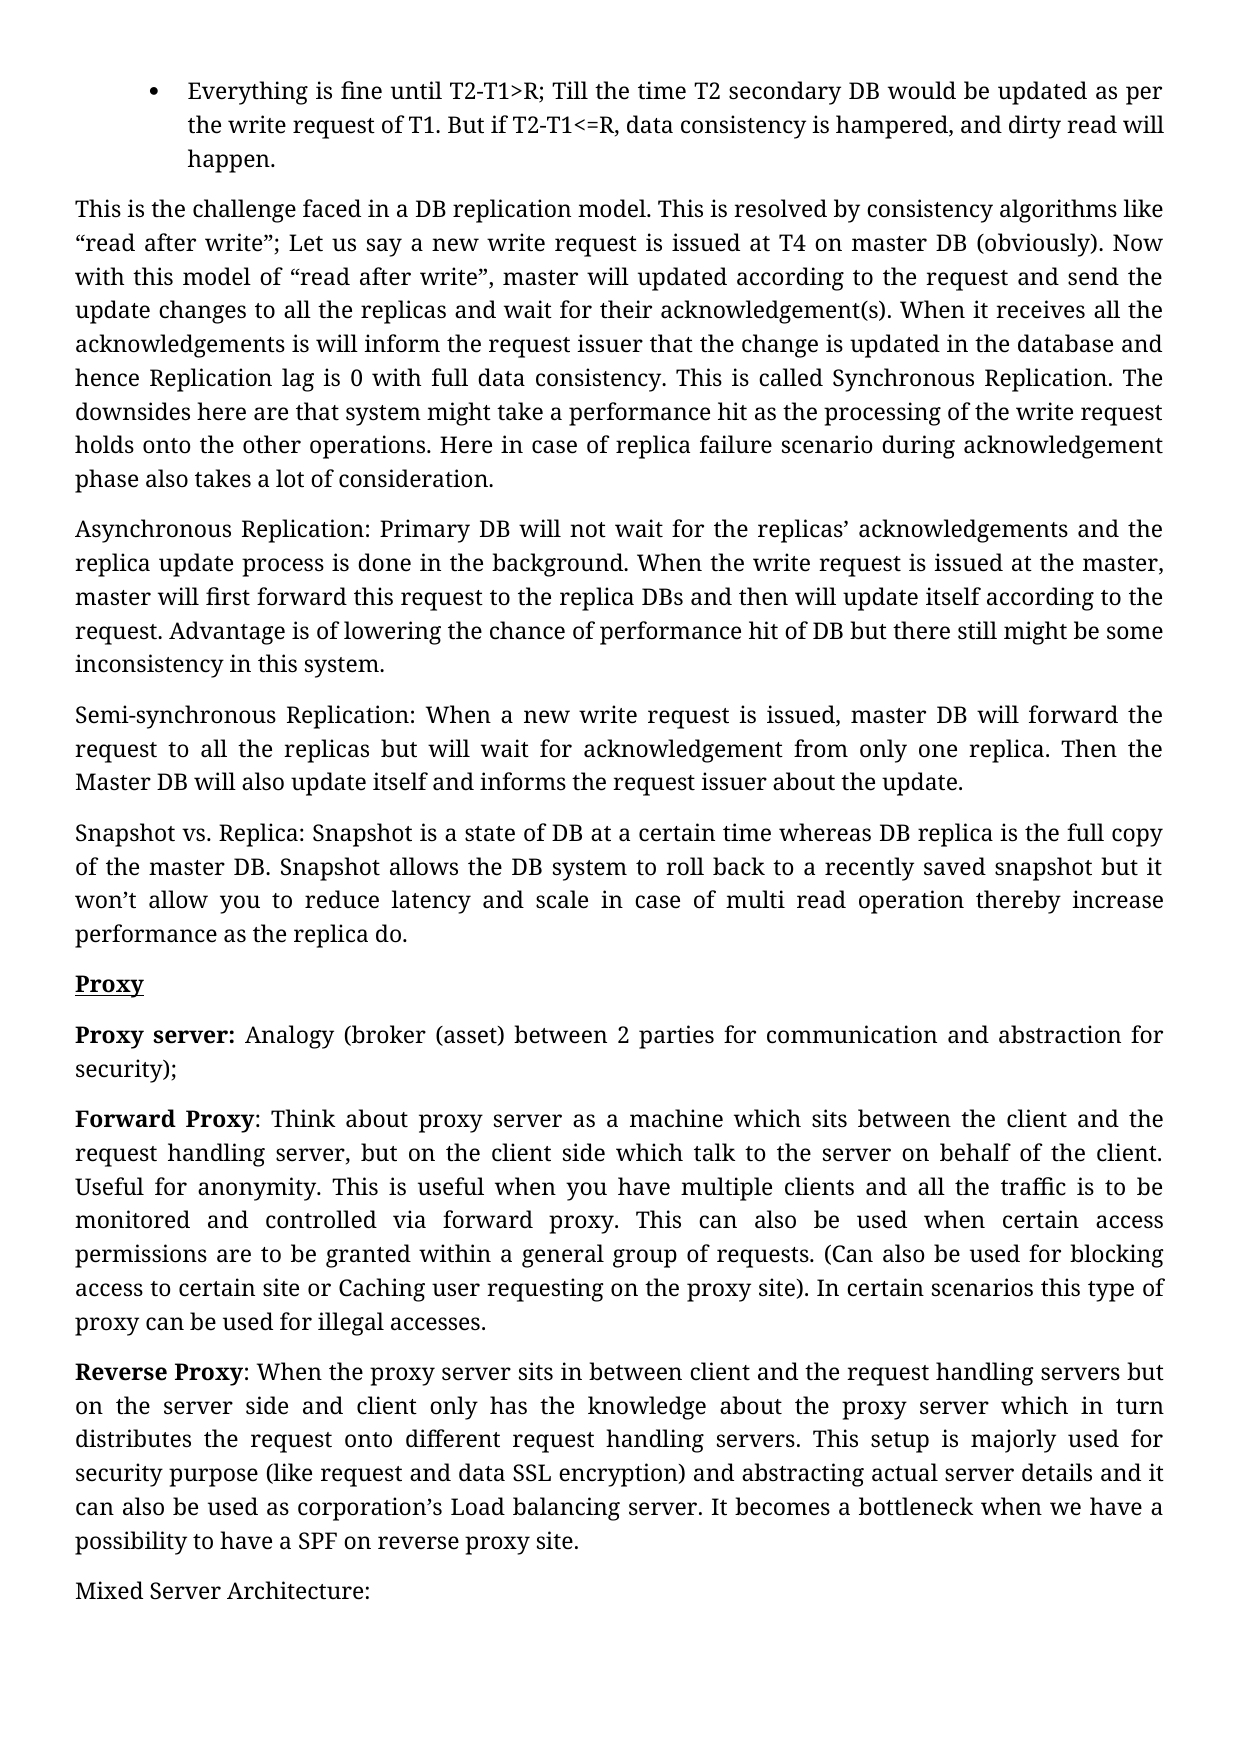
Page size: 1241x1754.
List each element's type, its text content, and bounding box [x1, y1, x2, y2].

text Proxy [75, 968, 1165, 999]
text Proxy server: Analogy (broker (asset) between 2 parties for communication and abstraction for security); [75, 1019, 1165, 1084]
text Mixed Server Architecture: [75, 1575, 1165, 1606]
list Everything is fine until T2-T1>R; Till the time T2 secondary DB would be updated as per the write request of T1. But if T2-T1<=R, data consistency is hampered, and dirty read will happen. [150, 75, 1165, 174]
text Semi-synchronous Replication: When a new write request is issued, master DB will forward the request to all the replicas but will wait for acknowledgement from only one replica. Then the Master DB will also update itself and informs the request issuer about the update. [75, 699, 1165, 797]
text Reverse Proxy: When the proxy server sits in between client and the request handling servers but on the server side and client only has the knowledge about the proxy server which in turn distributes the request onto different request handling servers. This setup is majorly used for security purpose (like request and data SSL encryption) and abstracting actual server details and it can also be used as corporation’s Load balancing server. It becomes a bottleneck when we have a possibility to have a SPF on reverse proxy site. [75, 1356, 1165, 1556]
text Snapshot vs. Replica: Snapshot is a state of DB at a certain time whereas DB replica is the full copy of the master DB. Snapshot allows the DB system to roll back to a recently saved snapshot but it won’t allow you to reduce latency and scale in case of multi read operation thereby increase performance as the replica do. [75, 817, 1165, 949]
text This is the challenge faced in a DB replication model. This is resolved by consistency algorithms like “read after write”; Let us say a new write request is issued at T4 on master DB (obviously). Now with this model of “read after write”, master will updated according to the request and send the update changes to all the replicas and wait for their acknowledgement(s). When it receives all the acknowledgements is will inform the request issuer that the change is updated in the database and hence Replication lag is 0 with full data consistency. This is called Synchronous Replication. The downsides here are that system might take a performance hit as the processing of the write request holds onto the other operations. Here in case of replica failure scenario during acknowledgement phase also takes a lot of consideration. [75, 193, 1165, 494]
text Asynchronous Replication: Primary DB will not wait for the replicas’ acknowledgements and the replica update process is done in the background. When the write request is issued at the master, master will first forward this request to the replica DBs and then will update itself according to the request. Advantage is of lowering the chance of performance hit of DB but there still might be some inconsistency in this system. [75, 513, 1165, 679]
text Forward Proxy: Think about proxy server as a machine which sits between the client and the request handling server, but on the client side which talk to the server on behalf of the client. Useful for anonymity. This is useful when you have multiple clients and all the traffic is to be monitored and controlled via forward proxy. This can also be used when certain access permissions are to be granted within a general group of requests. (Can also be used for blocking access to certain site or Caching user requesting on the proxy site). In certain scenarios this type of proxy can be used for illegal accesses. [75, 1103, 1165, 1337]
